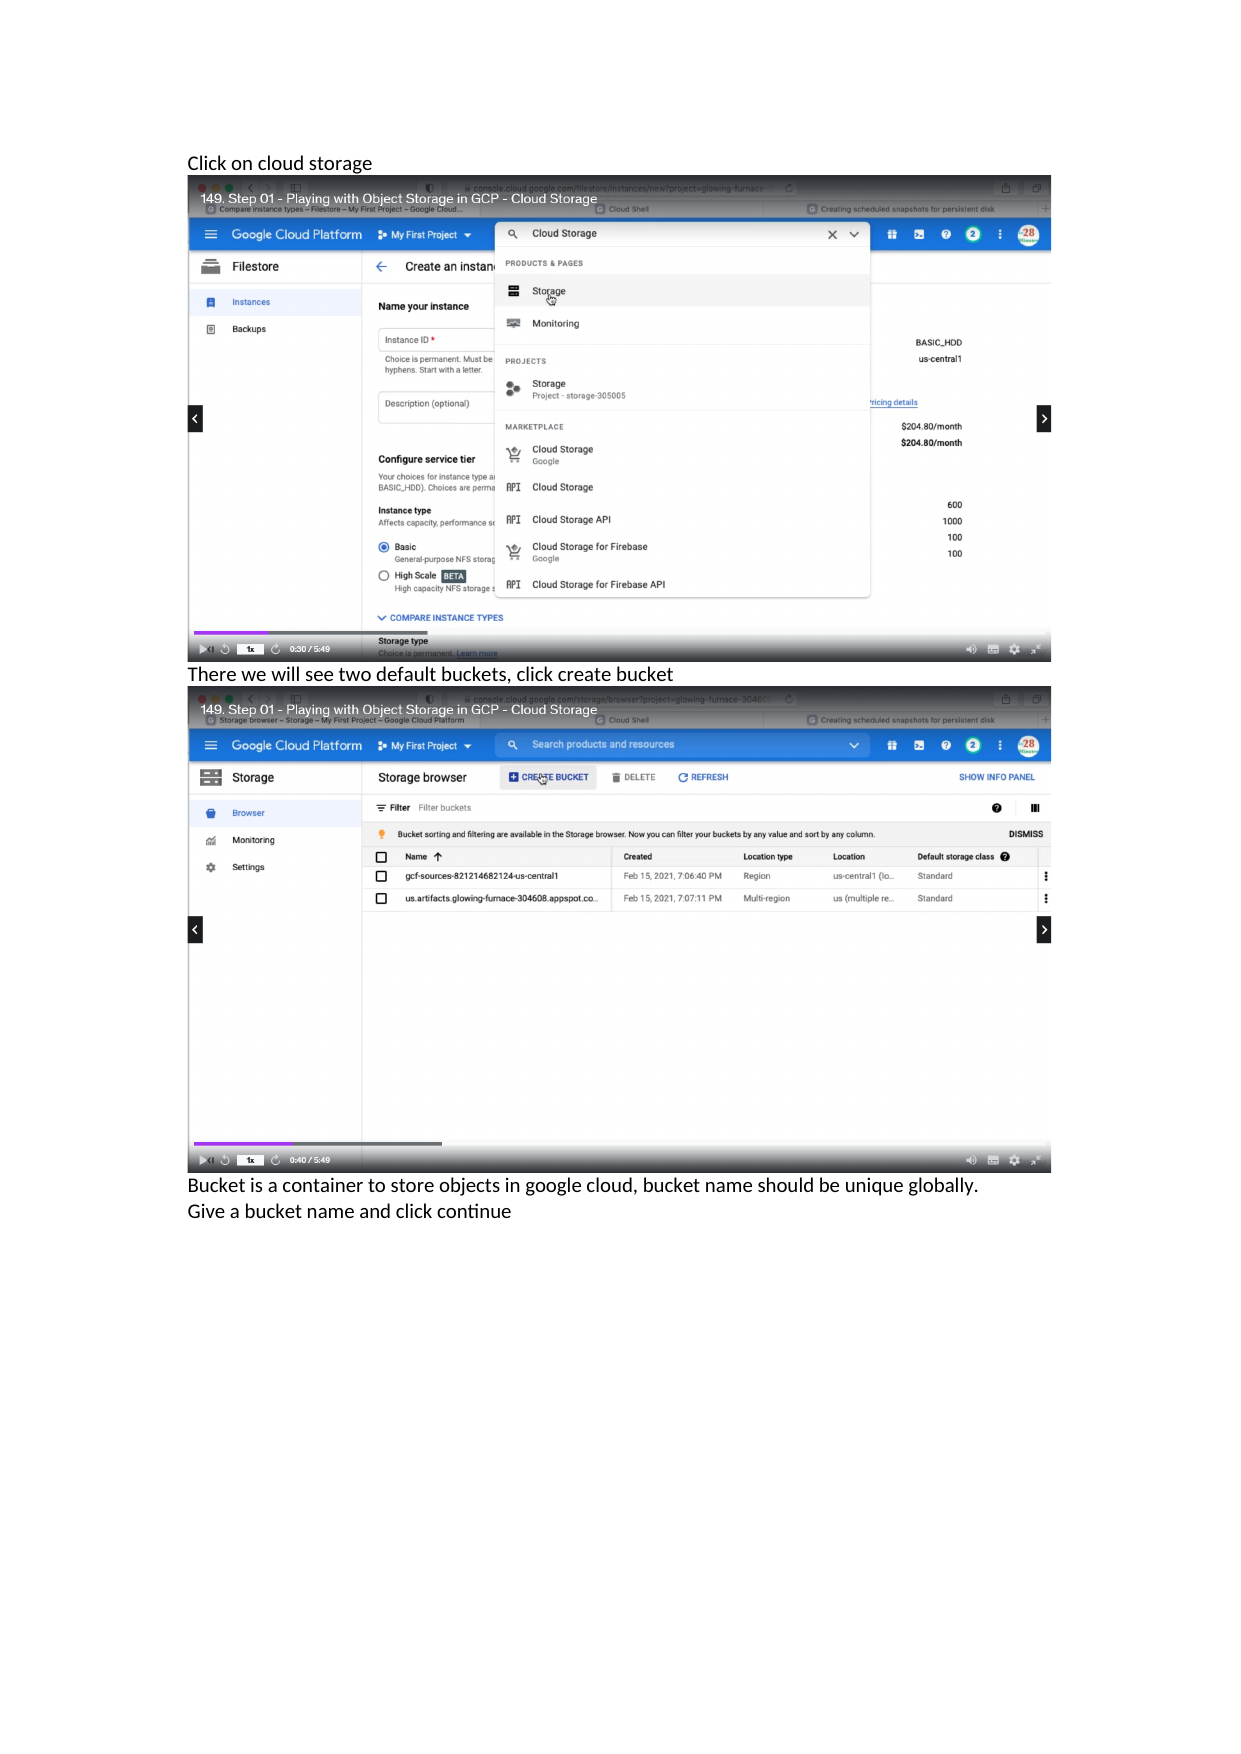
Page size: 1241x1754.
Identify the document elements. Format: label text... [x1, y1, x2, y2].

text There we will see two default buckets, click create bucket [187, 661, 1053, 687]
text Give a bucket name and click continue [187, 1198, 1053, 1223]
picture [187, 175, 1052, 662]
picture [187, 686, 1052, 1173]
text Bucket is a container to store objects in google cloud, bucket name should be unique globally. [187, 1173, 1053, 1198]
text Click on cloud storage [187, 150, 1053, 175]
